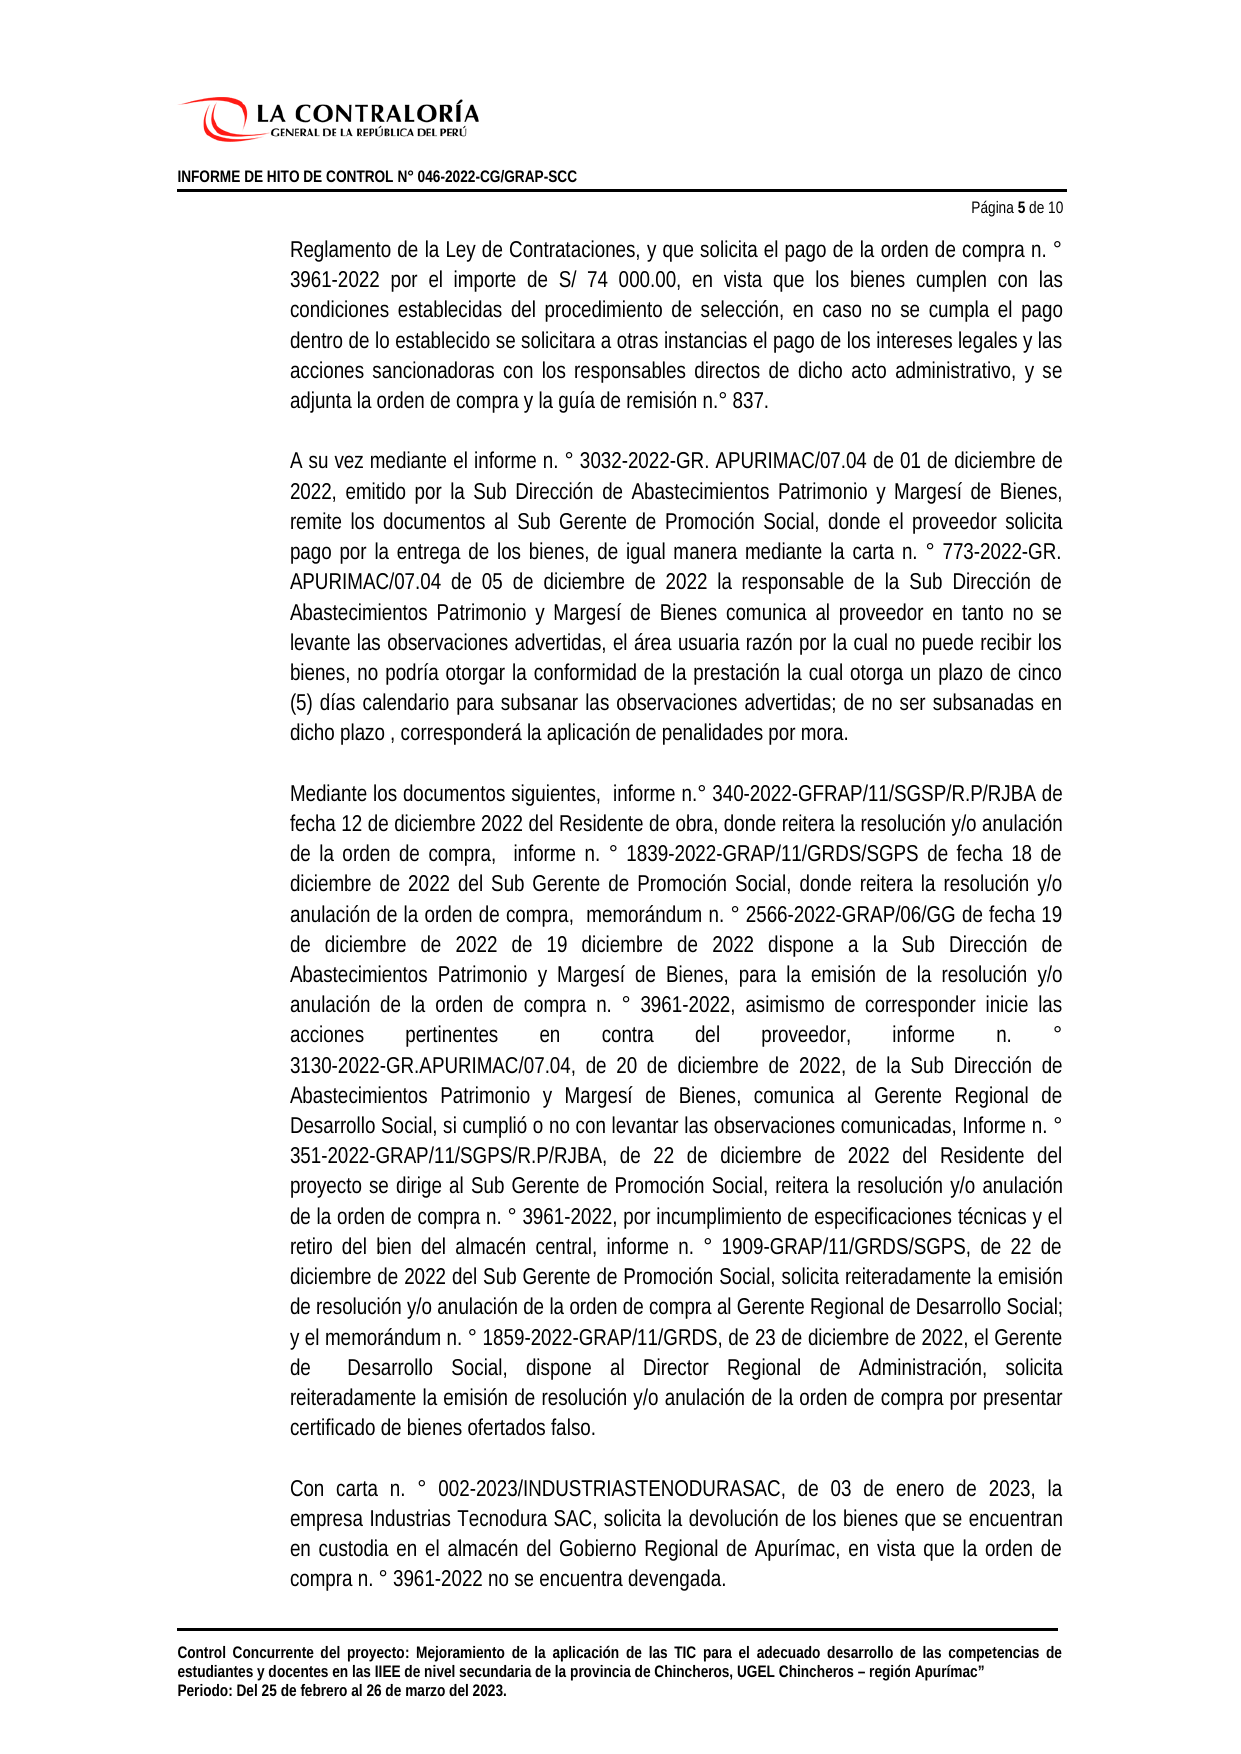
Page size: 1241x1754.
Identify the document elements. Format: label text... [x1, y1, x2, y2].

picture [177, 73, 479, 167]
list Mediante los documentos siguientes, informe n.° 340-2022-GFRAP/11/SGSP/R.P/RJBA de fecha 12 de diciembre 2022 del Residente de obra, donde reitera la resolución y/o anulación de la orden de compra, informe n. ° 1839-2022-GRAP/11/GRDS/SGPS de fecha 18 de diciembre de 2022 del Sub Gerente de Promoción Social, donde reitera la resolución y/o anulación de la orden de compra, memorándum n. ° 2566-2022-GRAP/06/GG de fecha 19 de diciembre de 2022 de 19 diciembre de 2022 dispone a la Sub Dirección de Abastecimientos Patrimonio y Margesí de Bienes, para la emisión de la resolución y/o anulación de la orden de compra n. ° 3961-2022, asimismo de corresponder inicie las acciones pertinentes en contra del proveedor, informe n. ° 3130-2022-GR.APURIMAC/07.04, de 20 de diciembre de 2022, de la Sub Dirección de Abastecimientos Patrimonio y Margesí de Bienes, comunica al Gerente Regional de Desarrollo Social, si cumplió o no con levantar las observaciones comunicadas, Informe n. ° 351-2022-GRAP/11/SGPS/R.P/RJBA, de 22 de diciembre de 2022 del Residente del proyecto se dirige al Sub Gerente de Promoción Social, reitera la resolución y/o anulación de la orden de compra n. ° 3961-2022, por incumplimiento de especificaciones técnicas y el retiro del bien del almacén central, informe n. ° 1909-GRAP/11/GRDS/SGPS, de 22 de diciembre de 2022 del Sub Gerente de Promoción Social, solicita reiteradamente la emisión de resolución y/o anulación de la orden de compra al Gerente Regional de Desarrollo Social; y el memorándum n. ° 1859-2022-GRAP/11/GRDS, de 23 de diciembre de 2022, el Gerente de Desarrollo Social, dispone al Director Regional de Administración, solicita reiteradamente la emisión de resolución y/o anulación de la orden de compra por presentar certificado de bienes ofertados falso. [290, 780, 1063, 1441]
list Con carta n. ° 002-2023/INDUSTRIASTENODURASAC, de 03 de enero de 2023, la empresa Industrias Tecnodura SAC, solicita la devolución de los bienes que se encuentran en custodia en el almacén del Gobierno Regional de Apurímac, en vista que la orden de compra n. ° 3961-2022 no se encuentra devengada. [290, 1474, 1063, 1592]
list A su vez mediante el informe n. ° 3032-2022-GR. APURIMAC/07.04 de 01 de diciembre de 2022, emitido por la Sub Dirección de Abastecimientos Patrimonio y Margesí de Bienes, remite los documentos al Sub Gerente de Promoción Social, donde el proveedor solicita pago por la entrega de los bienes, de igual manera mediante la carta n. ° 773-2022-GR. APURIMAC/07.04 de 05 de diciembre de 2022 la responsable de la Sub Dirección de Abastecimientos Patrimonio y Margesí de Bienes comunica al proveedor en tanto no se levante las observaciones advertidas, el área usuaria razón por la cual no puede recibir los bienes, no podría otorgar la conformidad de la prestación la cual otorga un plazo de cinco (5) días calendario para subsanar las observaciones advertidas; de no ser subsanadas en dicho plazo , corresponderá la aplicación de penalidades por mora. [290, 447, 1063, 746]
